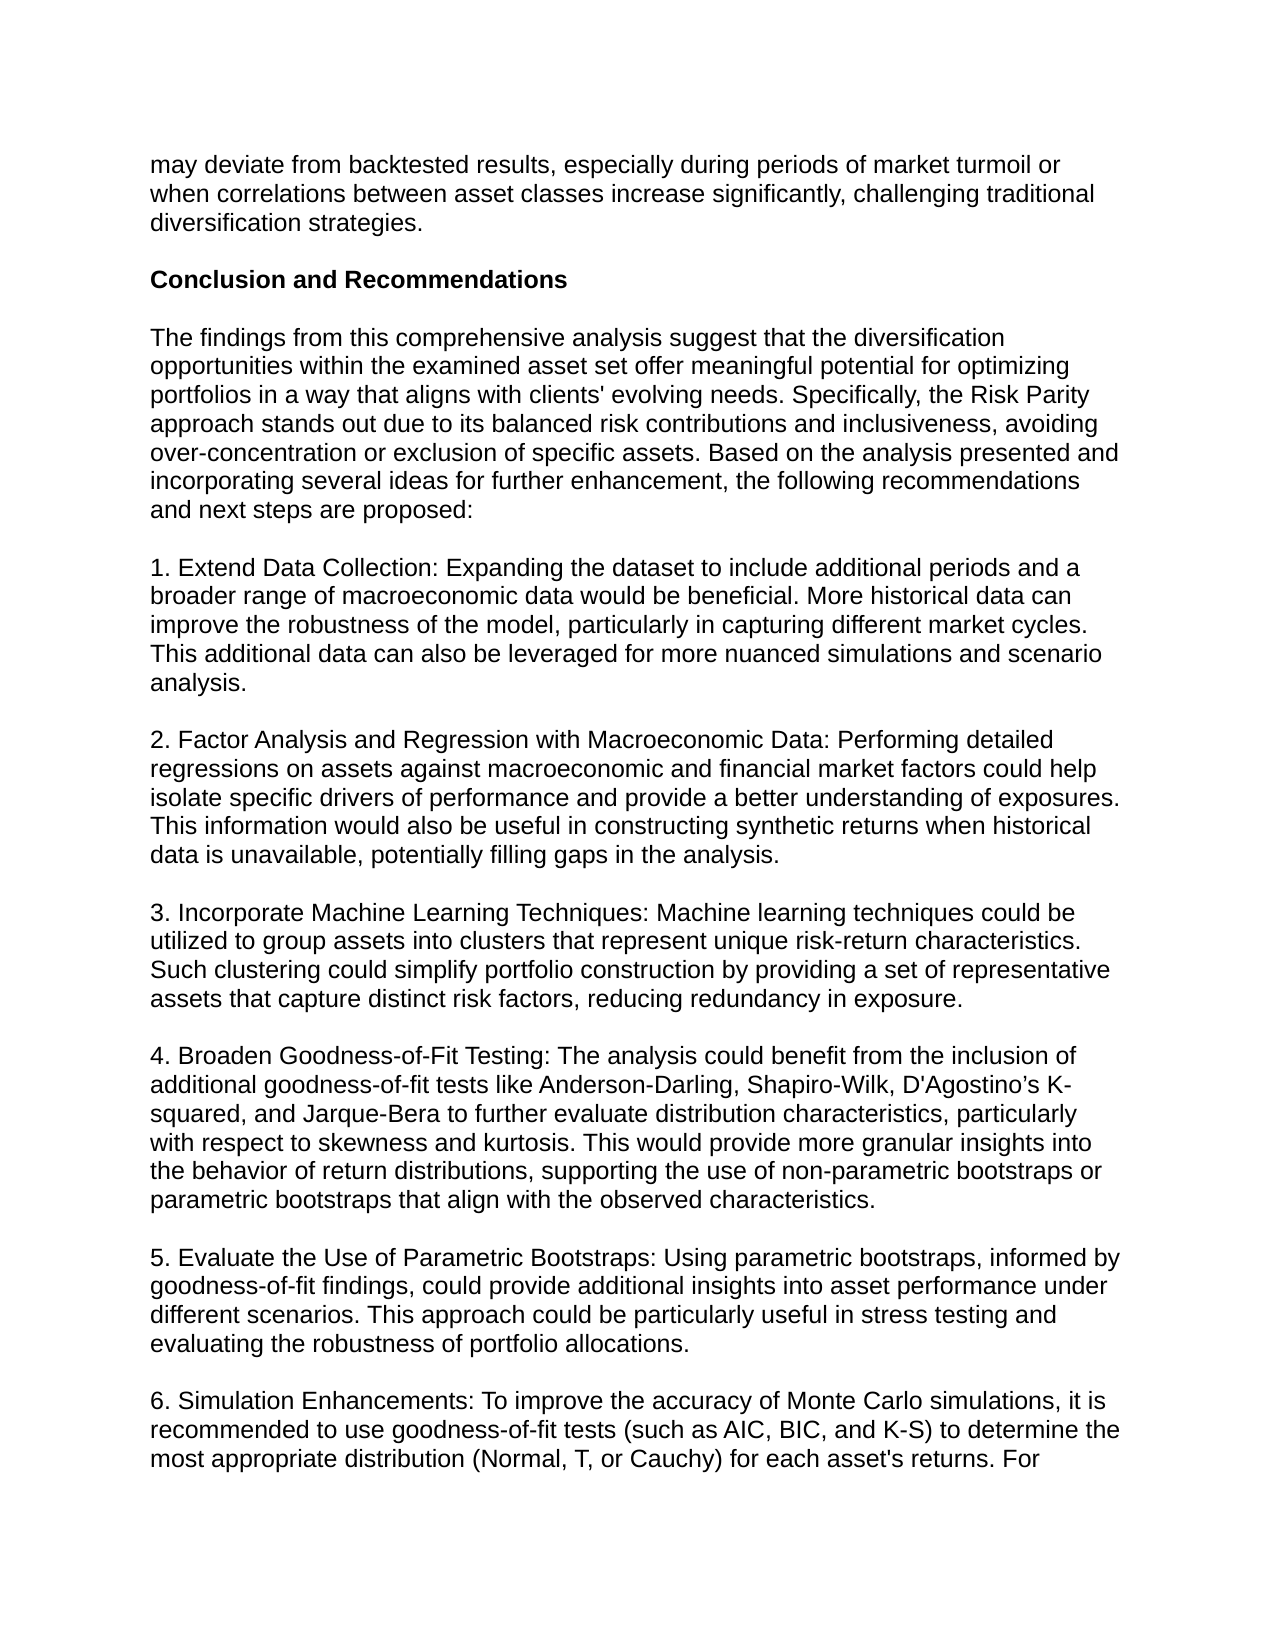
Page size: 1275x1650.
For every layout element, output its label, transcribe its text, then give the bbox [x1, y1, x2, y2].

text 1. Extend Data Collection: Expanding the dataset to include additional periods and a broader range of macroeconomic data would be beneficial. More historical data can improve the robustness of the model, particularly in capturing different market cycles. This additional data can also be leveraged for more nuanced simulations and scenario analysis. [150, 552, 1125, 696]
text The findings from this comprehensive analysis suggest that the diversification opportunities within the examined asset set offer meaningful potential for optimizing portfolios in a way that aligns with clients' evolving needs. Specifically, the Risk Parity approach stands out due to its balanced risk contributions and inclusiveness, avoiding over-concentration or exclusion of specific assets. Based on the analysis presented and incorporating several ideas for further enhancement, the following recommendations and next steps are proposed: [150, 322, 1125, 524]
text Conclusion and Recommendations [150, 265, 1125, 294]
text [150, 1386, 1125, 1472]
text 3. Incorporate Machine Learning Techniques: Machine learning techniques could be utilized to group assets into clusters that represent unique risk-return characteristics. Such clustering could simplify portfolio construction by providing a set of representative assets that capture distinct risk factors, reducing redundancy in exposure. [150, 897, 1125, 1012]
text 2. Factor Analysis and Regression with Macroeconomic Data: Performing detailed regressions on assets against macroeconomic and financial market factors could help isolate specific drivers of performance and provide a better understanding of exposures. This information would also be useful in constructing synthetic returns when historical data is unavailable, potentially filling gaps in the analysis. [150, 725, 1125, 869]
text 5. Evaluate the Use of Parametric Bootstraps: Using parametric bootstraps, informed by goodness-of-fit findings, could provide additional insights into asset performance under different scenarios. This approach could be particularly useful in stress testing and evaluating the robustness of portfolio allocations. [150, 1242, 1125, 1357]
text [150, 150, 1125, 236]
text 4. Broaden Goodness-of-Fit Testing: The analysis could benefit from the inclusion of additional goodness-of-fit tests like Anderson-Darling, Shapiro-Wilk, D'Agostino’s K-squared, and Jarque-Bera to further evaluate distribution characteristics, particularly with respect to skewness and kurtosis. This would provide more granular insights into the behavior of return distributions, supporting the use of non-parametric bootstraps or parametric bootstraps that align with the observed characteristics. [150, 1041, 1125, 1214]
